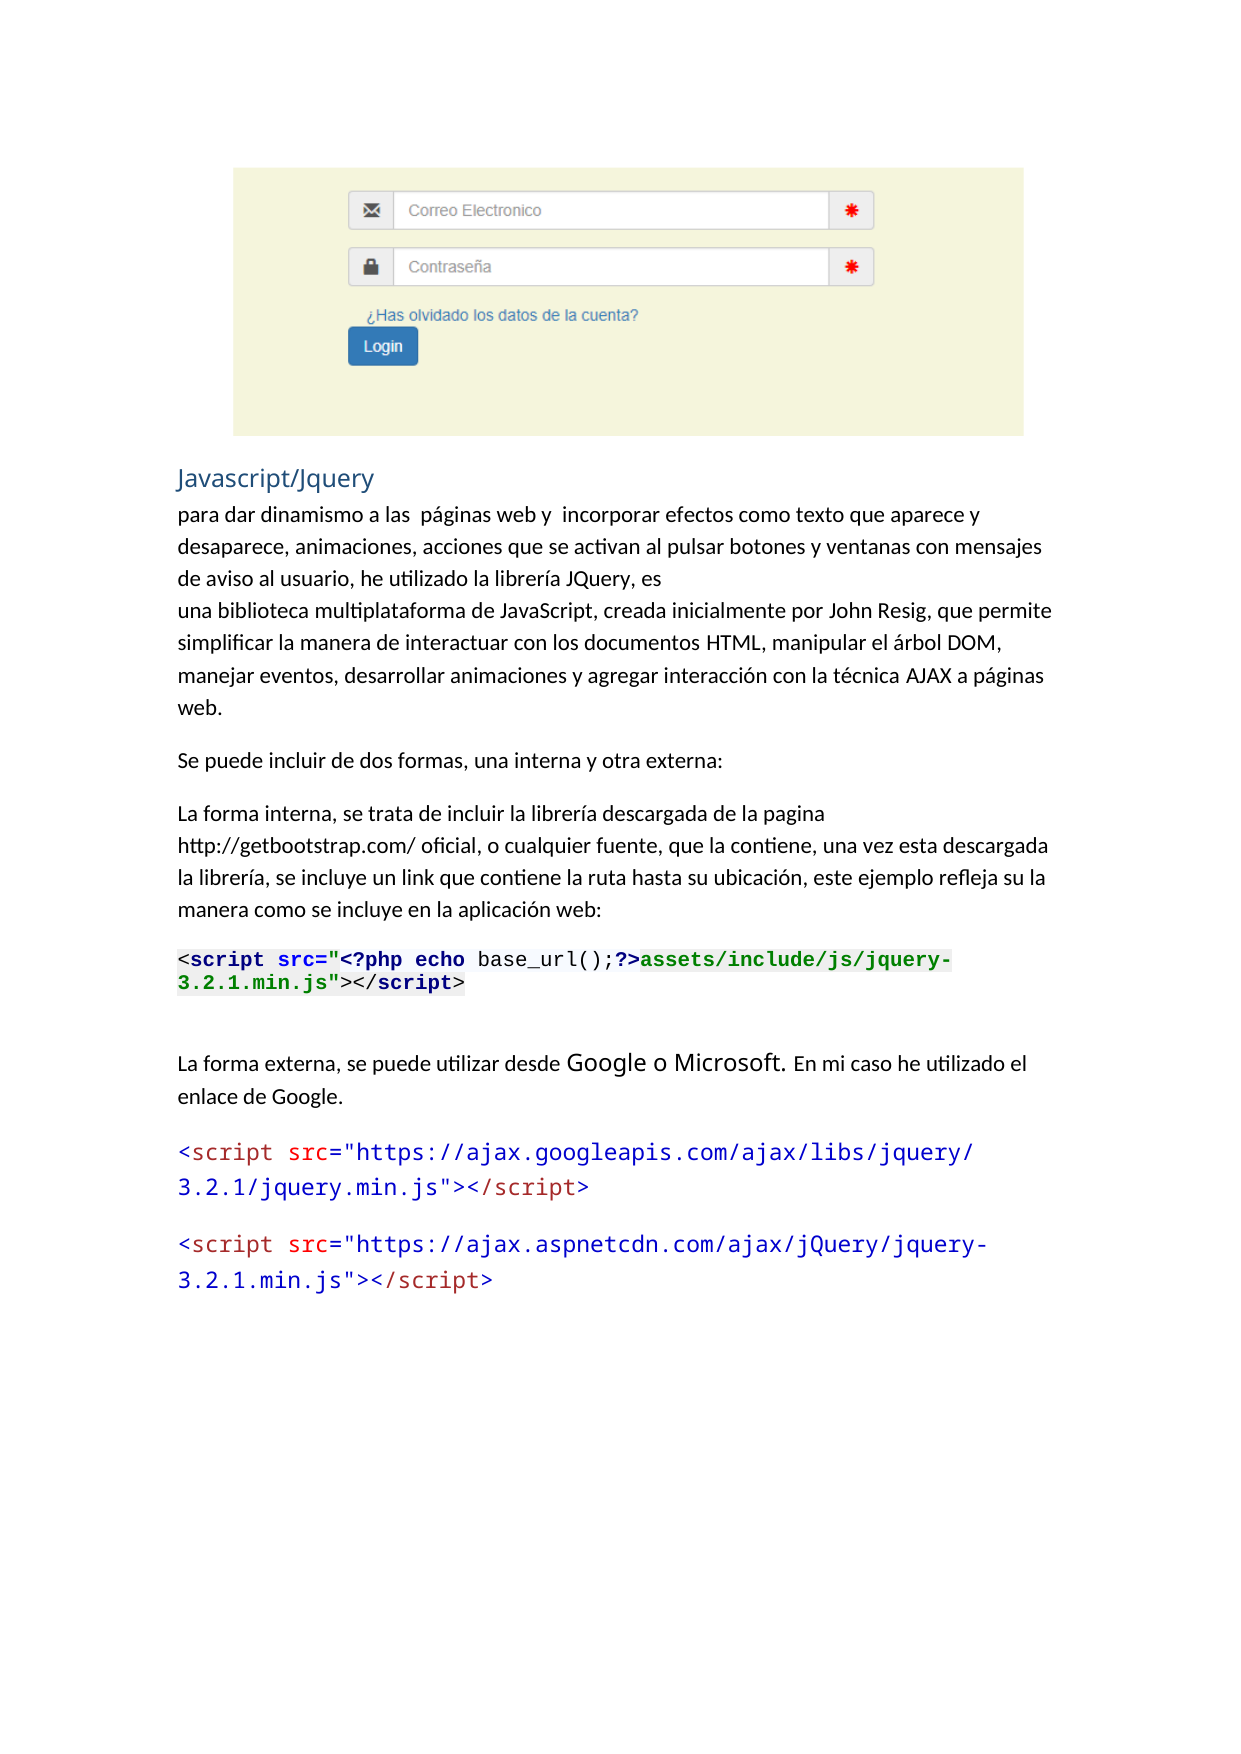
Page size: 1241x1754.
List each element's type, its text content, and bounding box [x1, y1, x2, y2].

picture [177, 147, 1063, 436]
text <script src="<?php echo base_url();?>assets/include/js/jquery-3.2.1.min.js"></script> [177, 948, 1063, 996]
subtitle Javascript/Jquery [177, 461, 1063, 495]
text Se puede incluir de dos formas, una interna y otra externa: [177, 746, 1063, 774]
text La forma interna, se trata de incluir la librería descargada de la pagina http://getbootstrap.com/ oficial, o cualquier fuente, que la contiene, una vez esta descargada la librería, se incluye un link que contiene la ruta hasta su ubicación, este ejemplo refleja su la manera como se incluye en la aplicación web: [177, 799, 1063, 923]
text <script src="https://ajax.googleapis.com/ajax/libs/jquery/3.2.1/jquery.min.js"></script> [177, 1135, 1063, 1203]
text <script src="https://ajax.aspnetcdn.com/ajax/jQuery/jquery-3.2.1.min.js"></script> [177, 1228, 1063, 1295]
text La forma externa, se puede utilizar desde Google o Microsoft. En mi caso he utilizado el enlace de Google. [177, 1046, 1063, 1110]
text para dar dinamismo a las páginas web y incorporar efectos como texto que aparece y desaparece, animaciones, acciones que se activan al pulsar botones y ventanas con mensajes de aviso al usuario, he utilizado la librería JQuery, es una biblioteca multiplataforma de JavaScript, creada inicialmente por John Resig, que permite simplificar la manera de interactuar con los documentos HTML, manipular el árbol DOM, manejar eventos, desarrollar animaciones y agregar interacción con la técnica AJAX a páginas web. [177, 500, 1063, 721]
